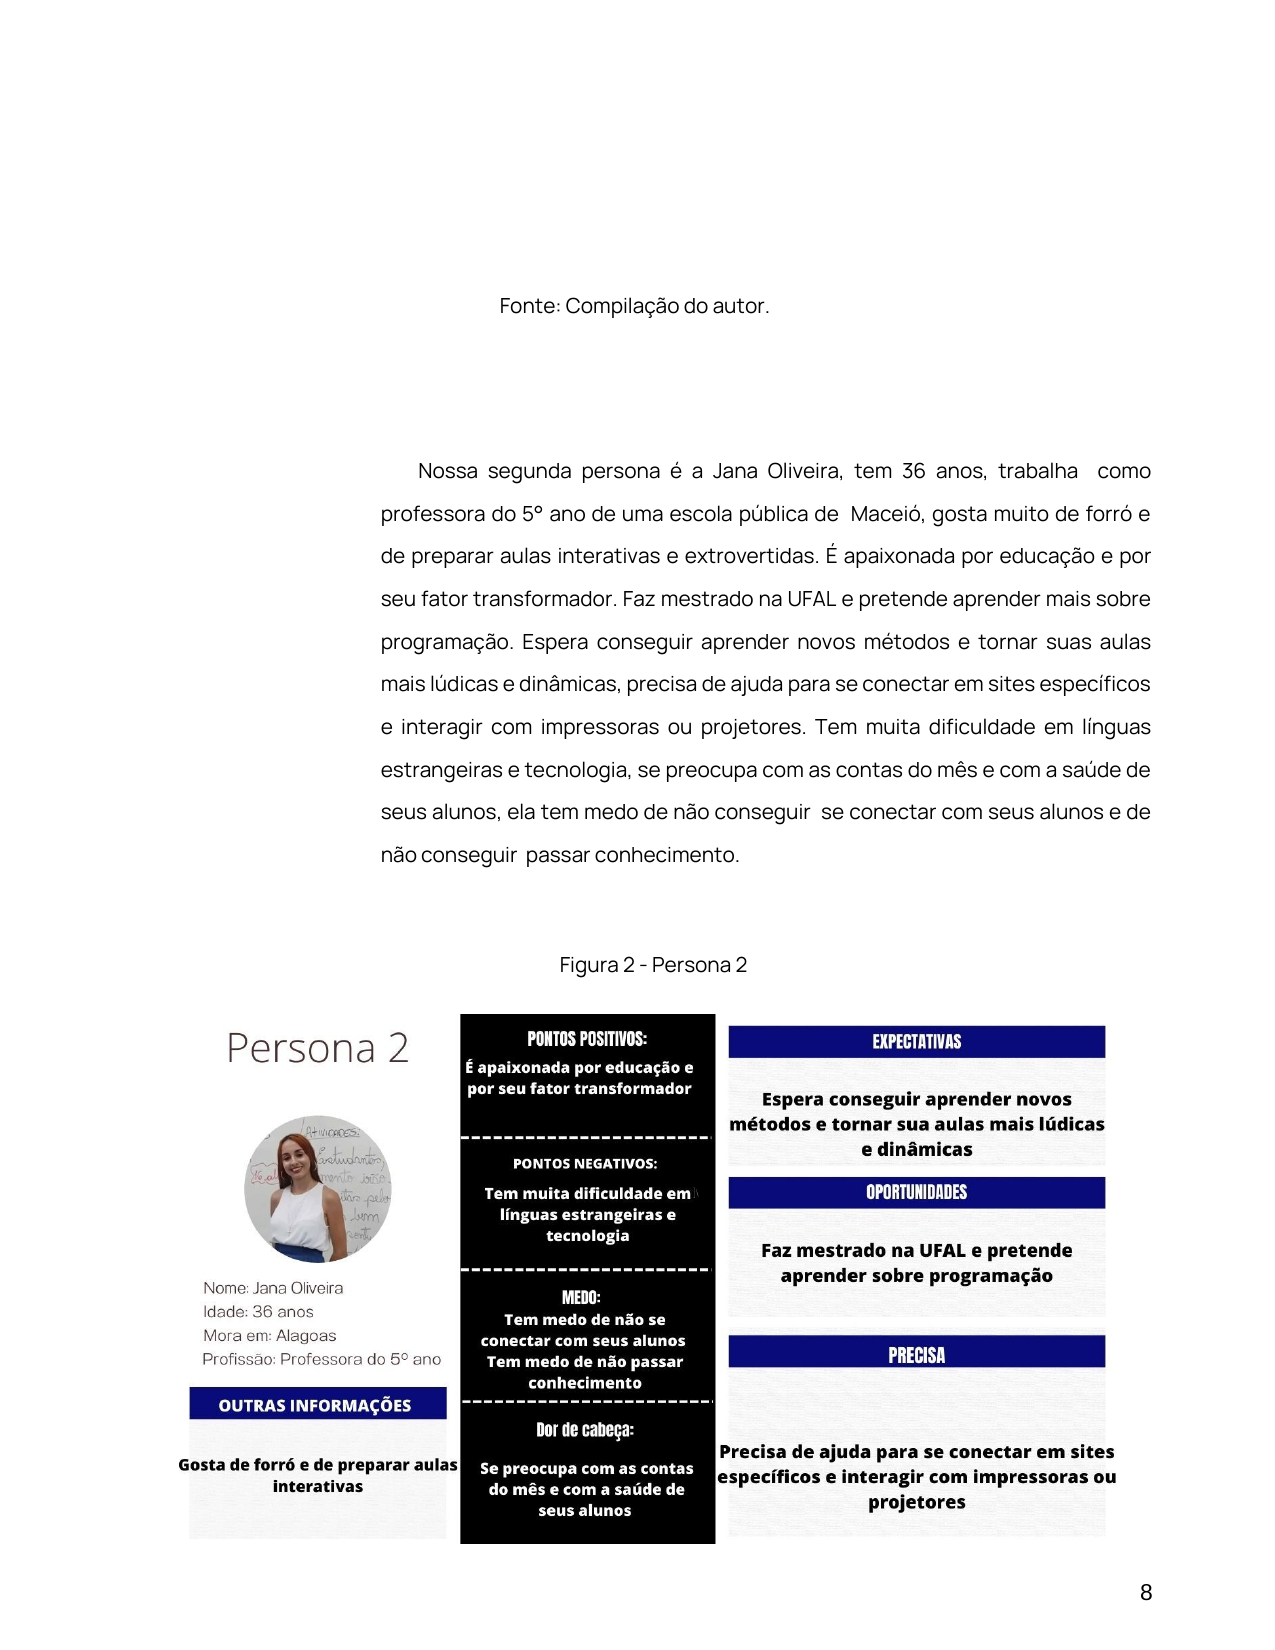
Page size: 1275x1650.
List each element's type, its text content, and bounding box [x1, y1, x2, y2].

text Fonte: Compilação do autor. [88, 291, 1181, 319]
text Nossa segunda persona é a Jana Oliveira, tem 36 anos, trabalha como professora do 5° ano de uma escola pública de Maceió, gosta muito de forró e de preparar aulas interativas e extrovertidas. É apaixonada por educação e por seu fator transformador. Faz mestrado na UFAL e pretende aprender mais sobre programação. Espera conseguir aprender novos métodos e tornar suas aulas mais lúdicas e dinâmicas, precisa de ajuda para se conectar em sites específicos e interagir com impressoras ou projetores. Tem muita dificuldade em línguas estrangeiras e tecnologia, se preocupa com as contas do mês e com a saúde de seus alunos, ela tem medo de não conseguir se conectar com seus alunos e de não conseguir passar conhecimento. [381, 457, 1152, 868]
picture [178, 1014, 1124, 1544]
text Figura 2 - Persona 2 [88, 950, 1181, 979]
